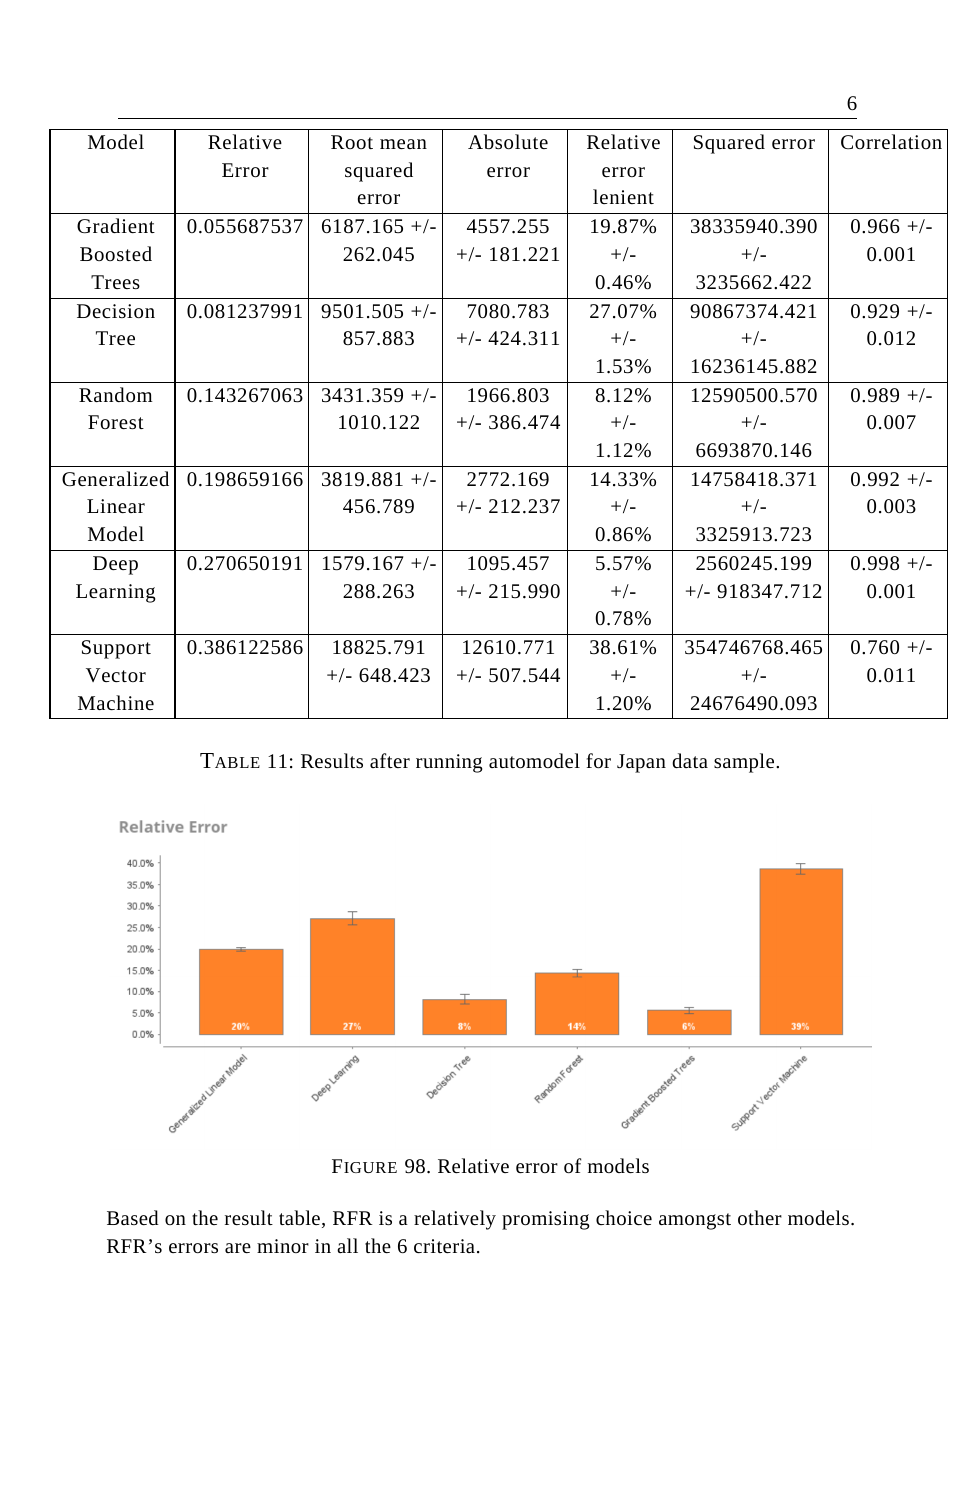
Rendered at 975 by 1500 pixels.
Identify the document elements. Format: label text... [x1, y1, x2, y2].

table_header Relative Error [176, 130, 308, 213]
table_cell 38335940.390 +/- 3235662.422 [673, 214, 828, 297]
table_cell 38.61% +/- 1.20% [568, 635, 672, 718]
table_header Relative error lenient [568, 130, 672, 213]
table_cell 12610.771 +/- 507.544 [443, 635, 567, 718]
table_cell 0.989 +/- 0.007 [829, 383, 947, 466]
table_cell 19.87% +/- 0.46% [568, 214, 672, 297]
picture [109, 804, 872, 1150]
table_cell Support Vector Machine [51, 635, 174, 718]
table_cell 0.055687537 [176, 214, 308, 297]
table_cell 4557.255 +/- 181.221 [443, 214, 567, 297]
table_header Model [51, 130, 174, 213]
table_header Squared error [673, 130, 828, 213]
table_header Root mean squared error [309, 130, 442, 213]
table_cell 2772.169 +/- 212.237 [443, 467, 567, 550]
table_cell Random Forest [51, 383, 174, 466]
table_cell 0.143267063 [176, 383, 308, 466]
text TABLE 11: Results after running automodel for Japan data sample. [106, 747, 875, 773]
table_cell 0.386122586 [176, 635, 308, 718]
table_cell 6187.165 +/- 262.045 [309, 214, 442, 297]
table_cell 0.760 +/- 0.011 [829, 635, 947, 718]
table_cell 1095.457 +/- 215.990 [443, 551, 567, 634]
text Based on the result table, RFR is a relatively promising choice amongst other models. RFR’s errors are minor in all the 6 criteria. [106, 1206, 875, 1258]
table_cell 0.966 +/- 0.001 [829, 214, 947, 297]
table_cell 0.929 +/- 0.012 [829, 299, 947, 382]
table_cell 0.081237991 [176, 299, 308, 382]
table_cell 3819.881 +/- 456.789 [309, 467, 442, 550]
table_header Absolute error [443, 130, 567, 213]
table_cell 9501.505 +/- 857.883 [309, 299, 442, 382]
table_cell 12590500.570 +/- 6693870.146 [673, 383, 828, 466]
table_cell 3431.359 +/- 1010.122 [309, 383, 442, 466]
table_cell 5.57% +/- 0.78% [568, 551, 672, 634]
table_cell 18825.791 +/- 648.423 [309, 635, 442, 718]
table_cell Deep Learning [51, 551, 174, 634]
table_cell 90867374.421 +/- 16236145.882 [673, 299, 828, 382]
table_cell Gradient Boosted Trees [51, 214, 174, 297]
table_cell Generalized Linear Model [51, 467, 174, 550]
table_cell 14758418.371 +/- 3325913.723 [673, 467, 828, 550]
table_cell 354746768.465 +/- 24676490.093 [673, 635, 828, 718]
table_cell 7080.783 +/- 424.311 [443, 299, 567, 382]
table_header Correlation [829, 130, 947, 213]
table_cell 1579.167 +/- 288.263 [309, 551, 442, 634]
table_cell 1966.803 +/- 386.474 [443, 383, 567, 466]
table_cell 0.198659166 [176, 467, 308, 550]
table_cell 0.270650191 [176, 551, 308, 634]
table_cell Decision Tree [51, 299, 174, 382]
table_cell 0.992 +/- 0.003 [829, 467, 947, 550]
text FIGURE 98. Relative error of models [106, 1154, 875, 1178]
table_cell 2560245.199 +/- 918347.712 [673, 551, 828, 634]
table_cell 14.33% +/- 0.86% [568, 467, 672, 550]
table_cell 27.07% +/- 1.53% [568, 299, 672, 382]
table_cell 8.12% +/- 1.12% [568, 383, 672, 466]
table_cell 0.998 +/- 0.001 [829, 551, 947, 634]
